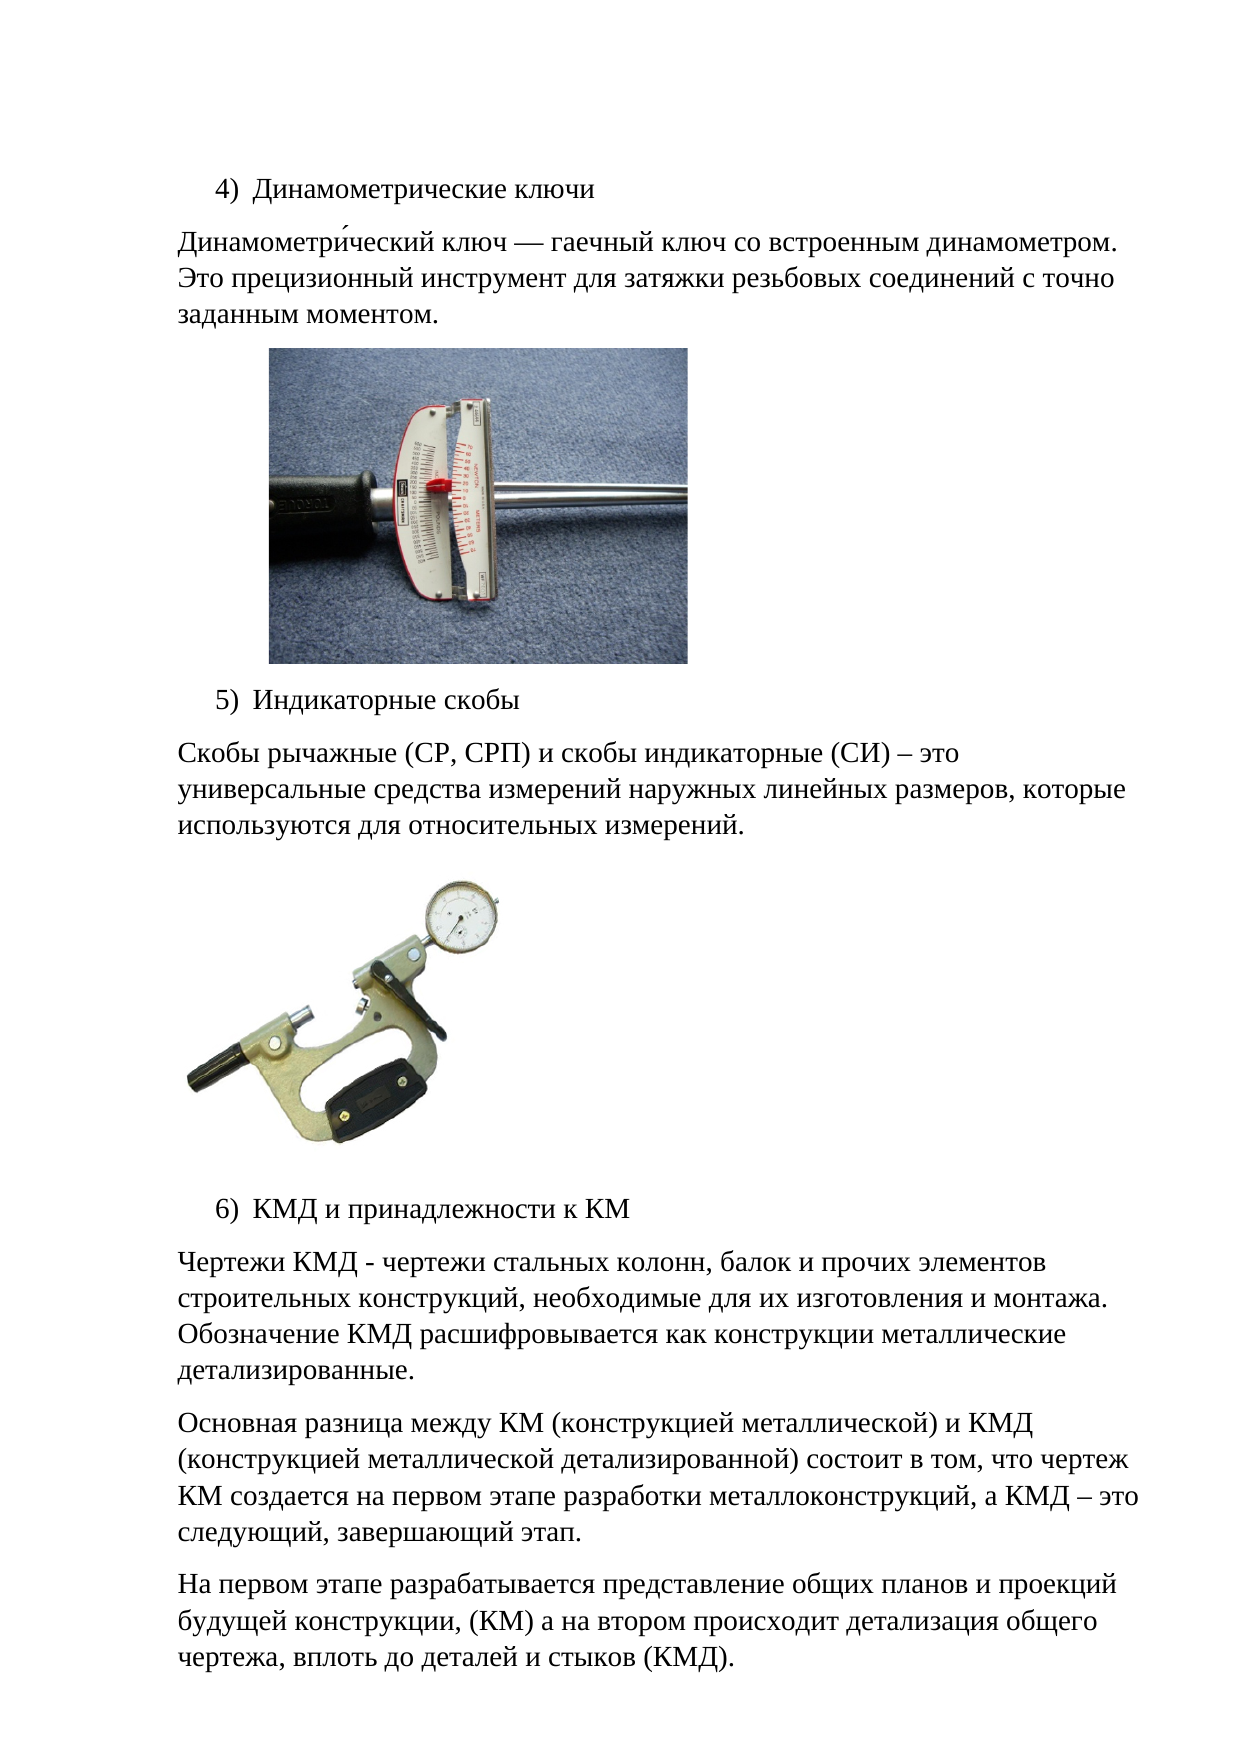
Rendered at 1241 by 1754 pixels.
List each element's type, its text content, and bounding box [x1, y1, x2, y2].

list Индикаторные скобы [215, 682, 1152, 716]
text Чертежи КМД - чертежи стальных колонн, балок и прочих элементов строительных конструкций, необходимые для их изготовления и монтажа. Обозначение КМД расшифровывается как конструкции металлические детализированные. [177, 1244, 1152, 1386]
list Динамометрические ключи [215, 171, 1152, 204]
picture [177, 860, 509, 1173]
text Скобы рычажные (СР, СРП) и скобы индикаторные (СИ) – это универсальные средства измерений наружных линейных размеров, которые используются для относительных измерений. [177, 735, 1152, 841]
list КМД и принадлежности к КМ [215, 1191, 1152, 1225]
text Основная разница между КМ (конструкцией металлической) и КМД (конструкцией металлической детализированной) состоит в том, что чертеж КМ создается на первом этапе разработки металлоконструкций, а КМД – это следующий, завершающий этап. [177, 1405, 1152, 1547]
text Динамометри́ческий ключ — гаечный ключ со встроенным динамометром. Это прецизионный инструмент для затяжки резьбовых соединений с точно заданным моментом. [177, 224, 1152, 329]
text На первом этапе разрабатывается представление общих планов и проекций будущей конструкции, (КМ) а на втором происходит детализация общего чертежа, вплоть до деталей и стыков (КМД). [177, 1567, 1152, 1672]
picture [268, 348, 688, 664]
